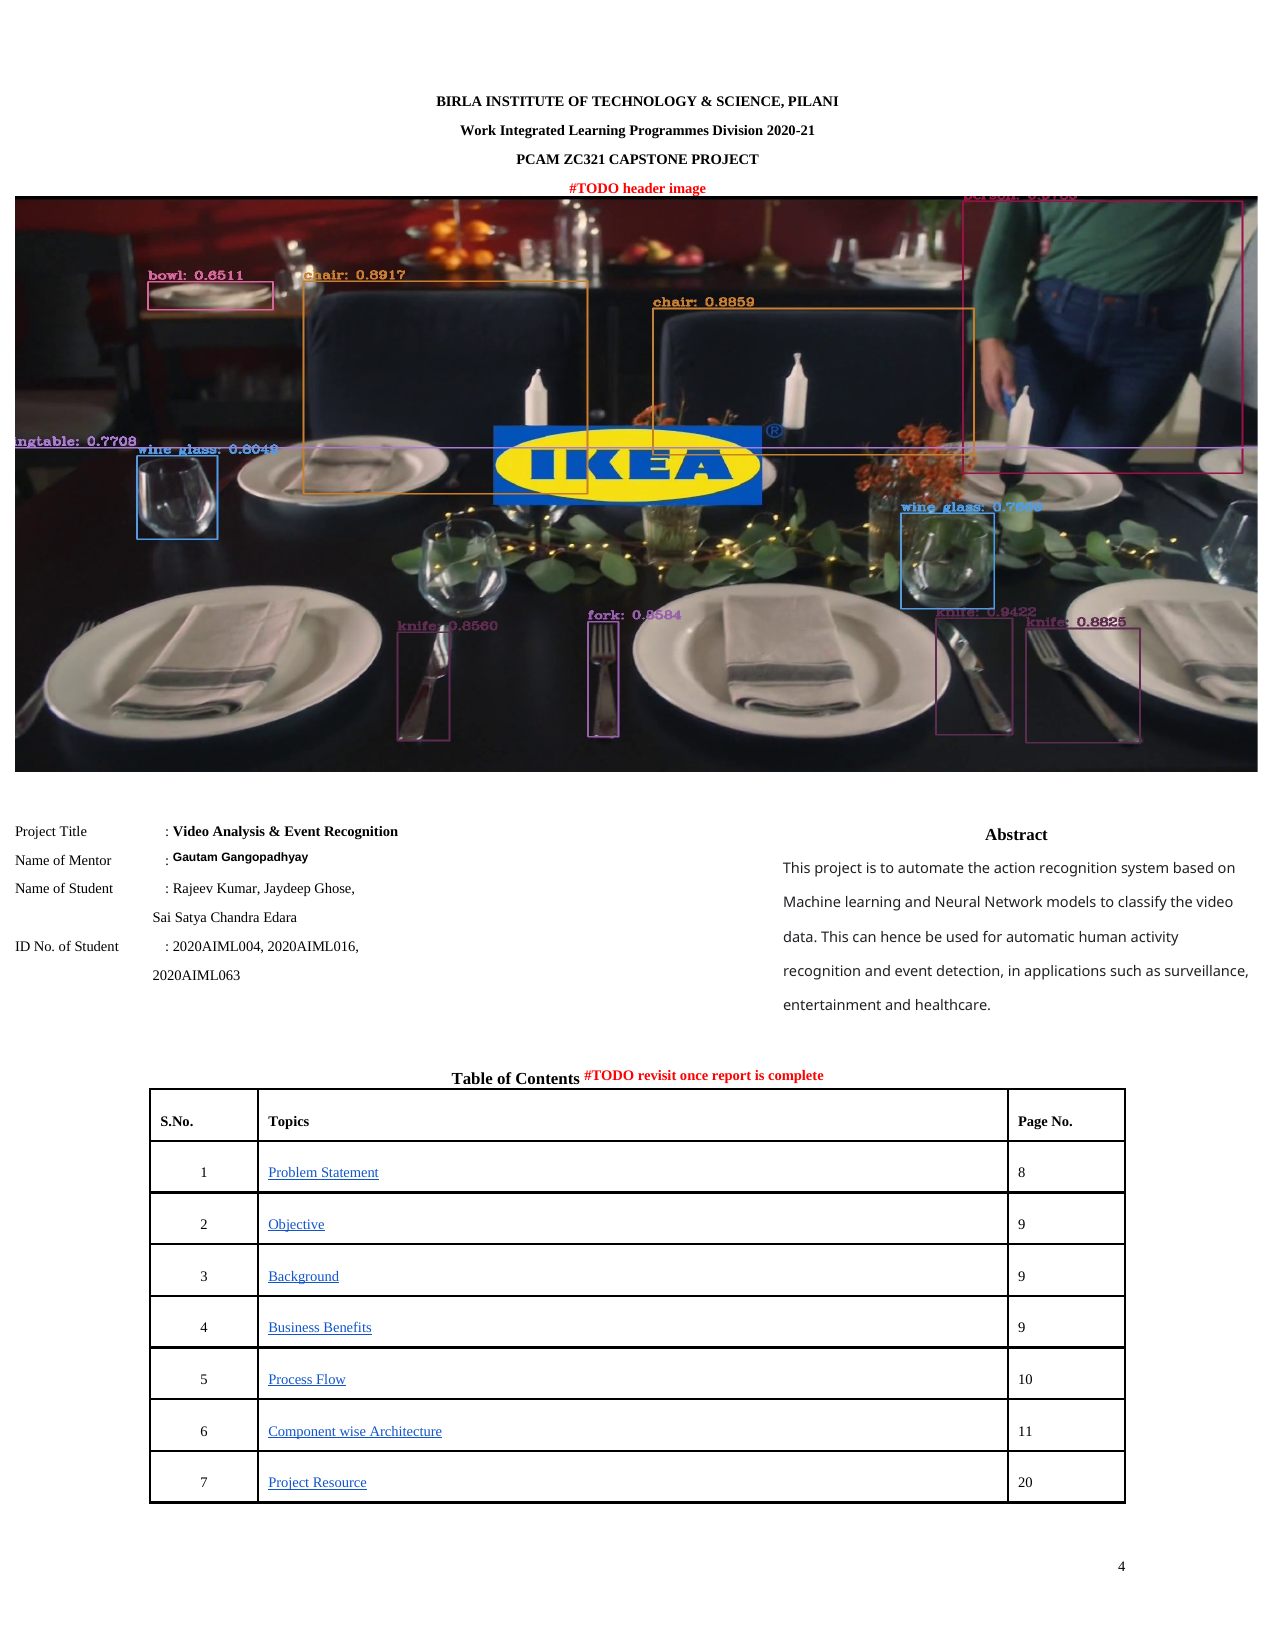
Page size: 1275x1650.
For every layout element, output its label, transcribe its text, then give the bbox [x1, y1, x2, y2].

table_cell 9 [1009, 1194, 1124, 1243]
table_cell 4 [151, 1297, 257, 1346]
table_cell Problem Statement [259, 1142, 1007, 1191]
picture [15, 196, 1258, 772]
table_cell Abstract This project is to automate the action recognition system based on Machine learning and Neural Network models to classify the video data. This can hence be used for automatic human activity recognition and event detection, in applications such as surveillance, entertainment and healthcare. [773, 800, 1260, 1025]
table_cell 2 [151, 1194, 257, 1243]
table_cell 9 [1009, 1245, 1124, 1295]
text BIRLA INSTITUTE OF TECHNOLOGY & SCIENCE, PILANI [150, 81, 1125, 110]
table_cell 8 [1009, 1142, 1124, 1191]
text Table of Contents #TODO revisit once report is complete [150, 1054, 1125, 1088]
table_cell Background [259, 1245, 1007, 1295]
table_header Topics [259, 1090, 1007, 1140]
table_header Page No. [1009, 1090, 1124, 1140]
table_cell Objective [259, 1194, 1007, 1243]
table_header S.No. [151, 1090, 257, 1140]
table_cell Project Title : Video Analysis & Event Recognition Name of Mentor : Gautam Gangopadhyay Name of Student : Rajeev Kumar, Jaydeep Ghose, Sai Satya Chandra Edara ID No. of Student : 2020AIML004, 2020AIML016, 2020AIML063 [15, 800, 772, 1025]
table_cell 6 [151, 1400, 257, 1450]
table_cell 3 [151, 1245, 257, 1295]
table_cell 20 [1009, 1452, 1124, 1501]
table_cell Process Flow [259, 1349, 1007, 1398]
table_cell 5 [151, 1349, 257, 1398]
table_cell 7 [151, 1452, 257, 1501]
table_cell 11 [1009, 1400, 1124, 1450]
text Work Integrated Learning Programmes Division 2020-21 [150, 110, 1125, 138]
table_cell 10 [1009, 1349, 1124, 1398]
table_cell Component wise Architecture [259, 1400, 1007, 1450]
text #TODO header image [150, 167, 1125, 196]
table_cell 9 [1009, 1297, 1124, 1346]
table_cell Business Benefits [259, 1297, 1007, 1346]
text PCAM ZC321 CAPSTONE PROJECT [150, 138, 1125, 167]
table_cell Project Resource [259, 1452, 1007, 1501]
table_header [15, 196, 1260, 800]
table_cell 1 [151, 1142, 257, 1191]
